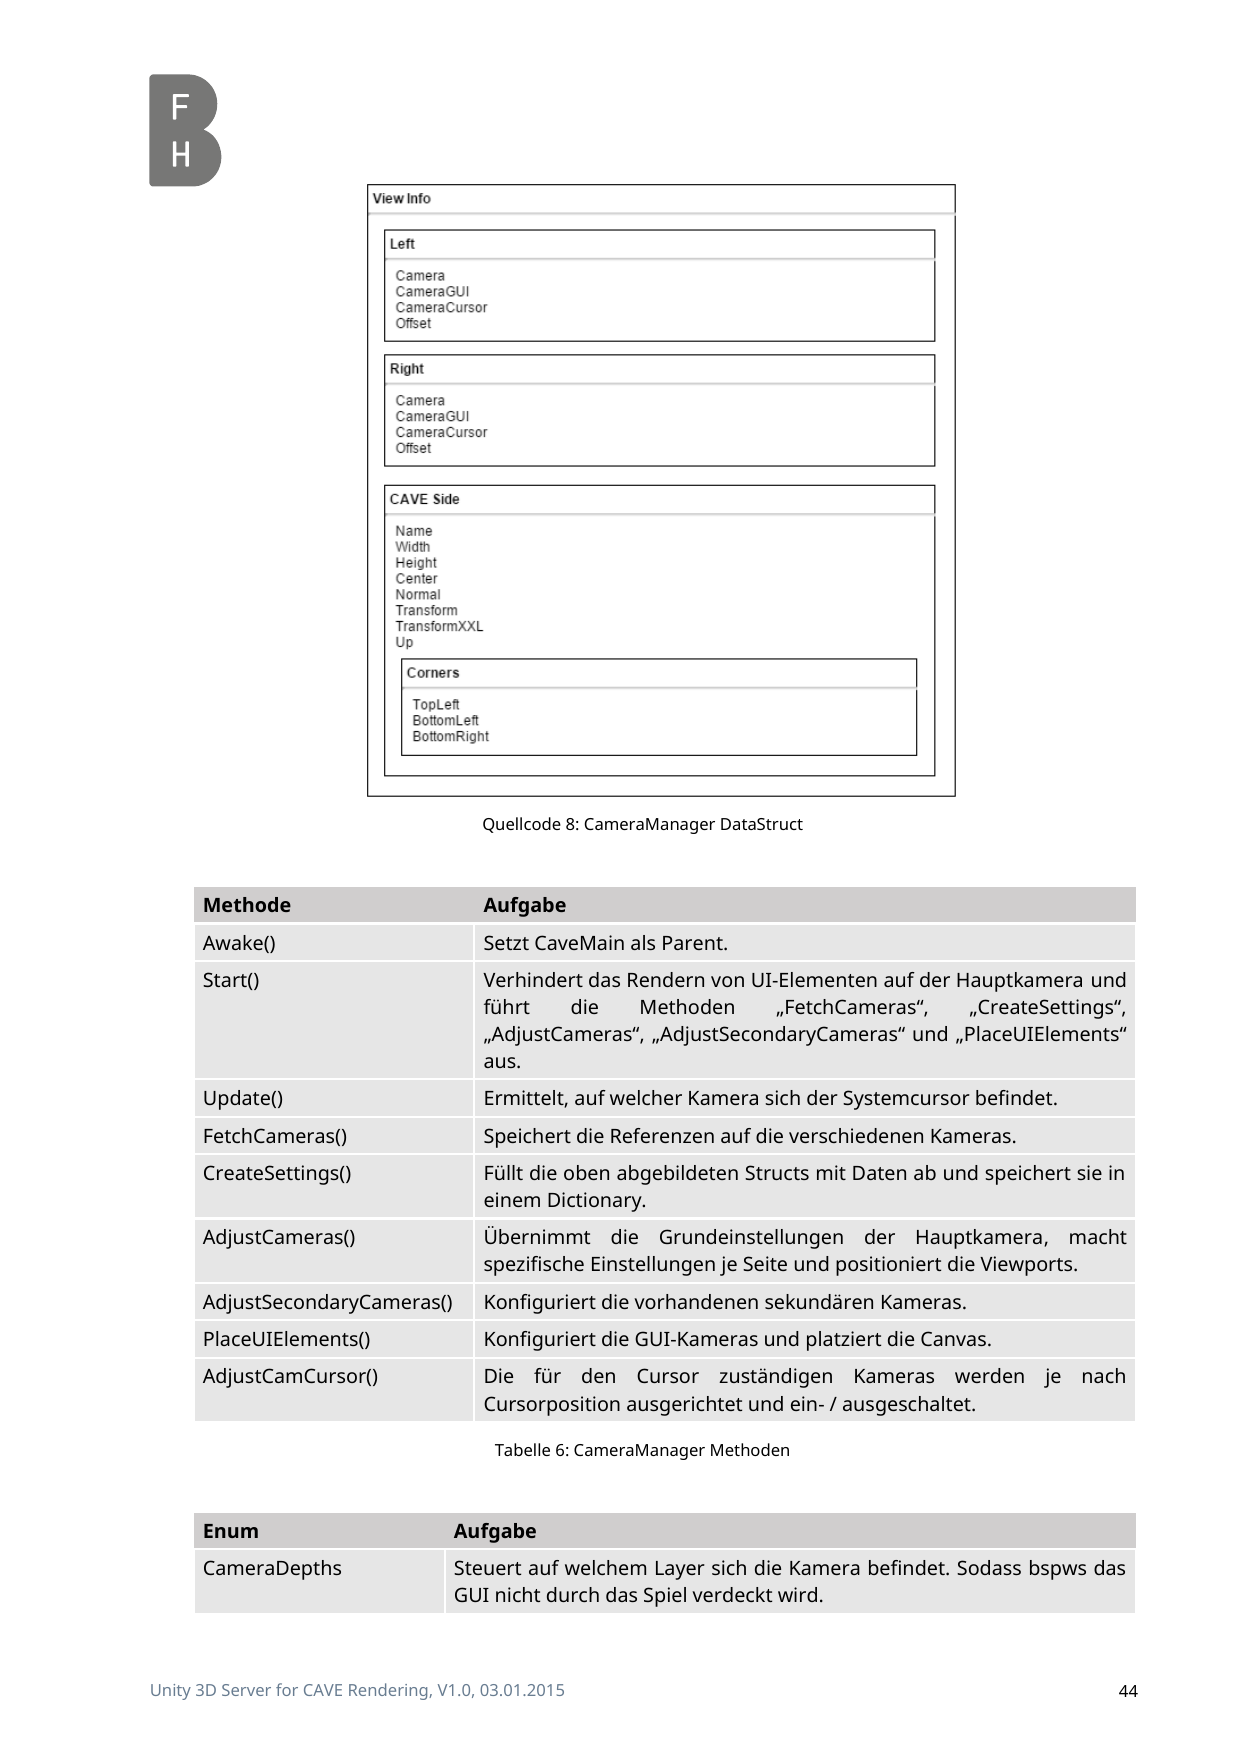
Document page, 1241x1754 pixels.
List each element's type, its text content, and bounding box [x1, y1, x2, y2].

table_header Aufgabe [474, 887, 1136, 922]
table_cell Verhindert das Rendern von UI-Elementen auf der Hauptkamera und führt die Methoden „FetchCameras“, „CreateSettings“, „AdjustCameras“, „AdjustSecondaryCameras“ und „PlaceUIElements“ aus. [475, 962, 1135, 1078]
table_cell AdjustCamCursor() [195, 1359, 473, 1421]
table_cell Awake() [195, 925, 473, 960]
table_cell Übernimmt die Grundeinstellungen der Hauptkamera, macht spezifische Einstellungen je Seite und positioniert die Viewports. [475, 1220, 1135, 1282]
table_cell Die für den Cursor zuständigen Kameras werden je nach Cursorposition ausgerichtet und ein- / ausgeschaltet. [475, 1359, 1135, 1421]
table_header Methode [194, 887, 474, 922]
table_cell AdjustCameras() [195, 1220, 473, 1282]
table_cell Konfiguriert die GUI-Kameras und platziert die Canvas. [475, 1321, 1135, 1357]
table_cell Steuert auf welchem Layer sich die Kamera befindet. Sodass bspws das GUI nicht durch das Spiel verdeckt wird. [446, 1550, 1135, 1613]
table_header Aufgabe [445, 1513, 1136, 1548]
table_cell PlaceUIElements() [195, 1321, 473, 1357]
table_cell CreateSettings() [195, 1155, 473, 1217]
table_cell Setzt CaveMain als Parent. [475, 925, 1135, 960]
table_cell Füllt die oben abgebildeten Structs mit Daten ab und speichert sie in einem Dictionary. [475, 1155, 1135, 1217]
table_cell Konfiguriert die vorhandenen sekundären Kameras. [475, 1284, 1135, 1319]
table_cell FetchCameras() [195, 1118, 473, 1153]
table_cell CameraDepths [195, 1550, 444, 1613]
table_cell AdjustSecondaryCameras() [195, 1284, 473, 1319]
table_header Enum [194, 1513, 445, 1548]
table_cell Speichert die Referenzen auf die verschiedenen Kameras. [475, 1118, 1135, 1153]
table_cell Update() [195, 1080, 473, 1116]
table_cell Start() [195, 962, 473, 1078]
table_cell Ermittelt, auf welcher Kamera sich der Systemcursor befindet. [475, 1080, 1135, 1116]
picture [366, 183, 957, 798]
